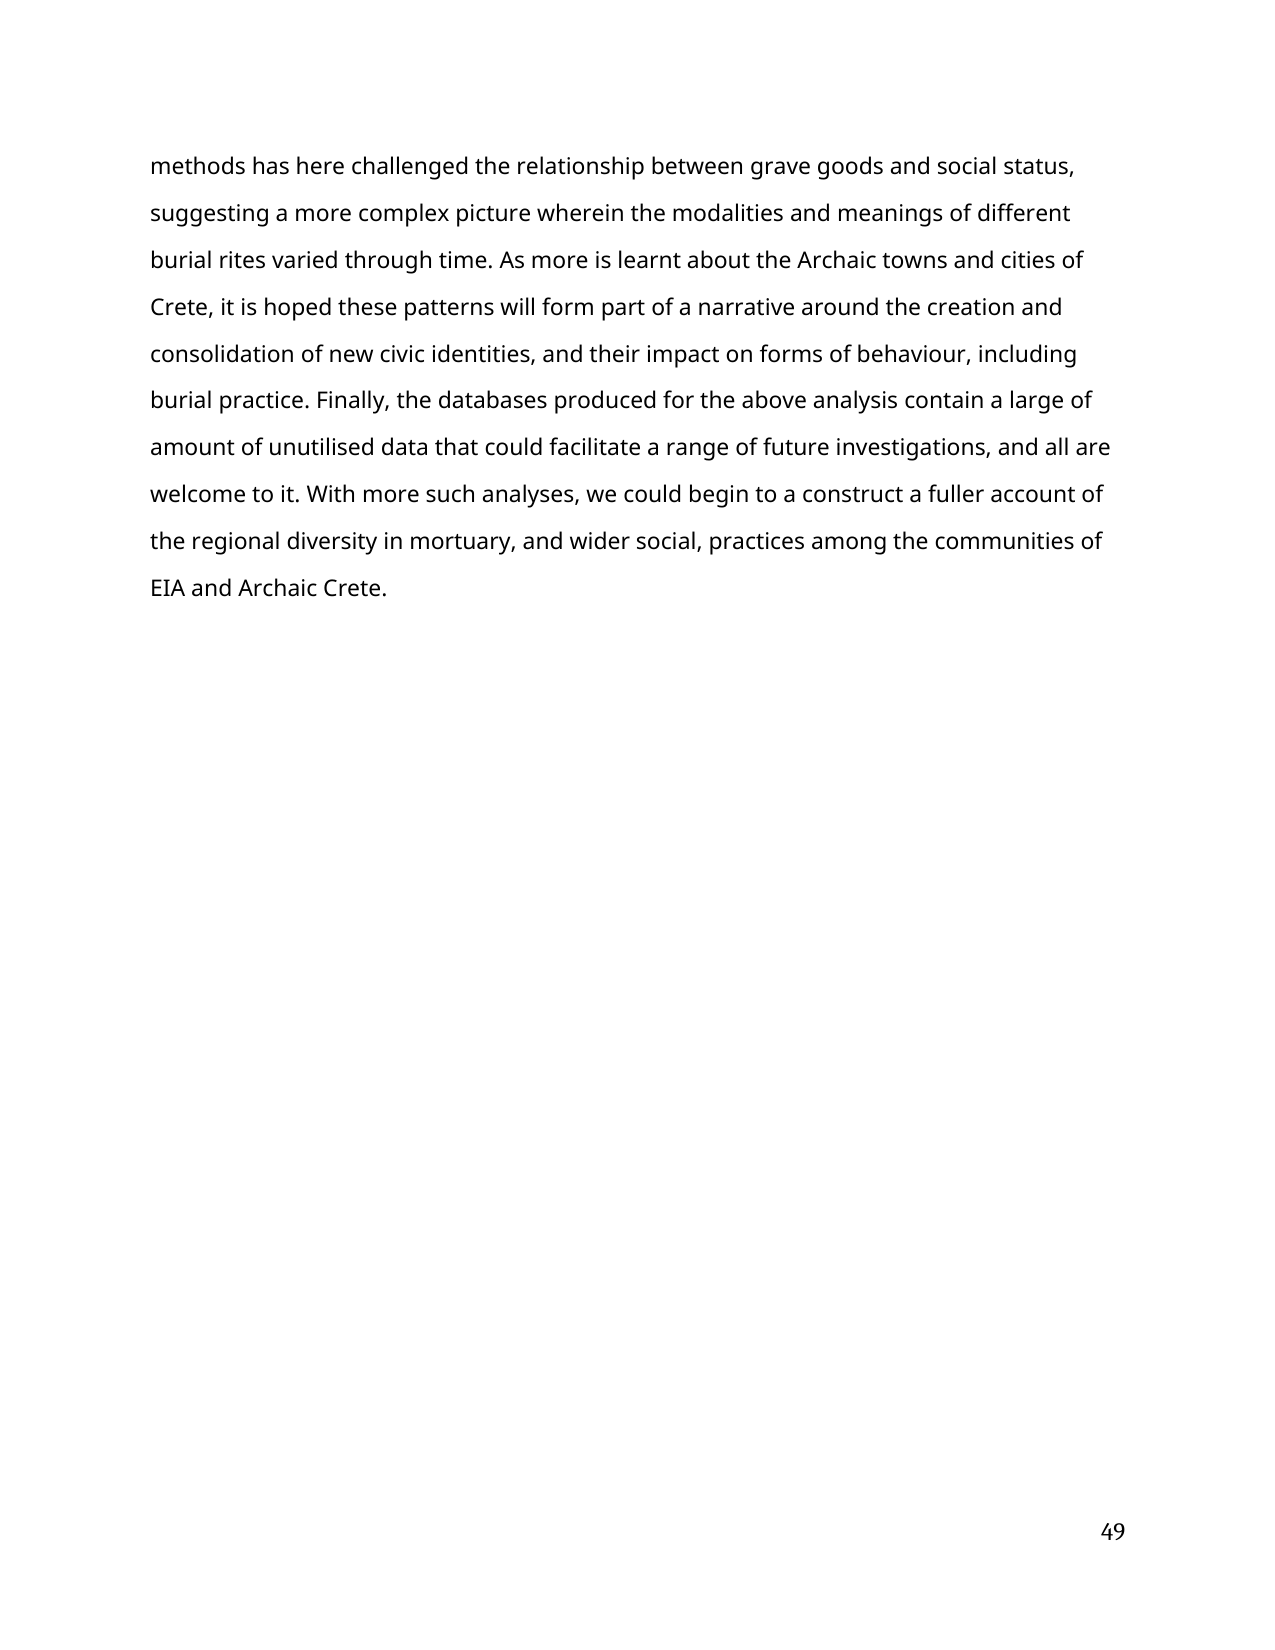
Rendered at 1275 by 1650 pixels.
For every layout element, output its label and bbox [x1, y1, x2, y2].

text [150, 150, 1125, 603]
